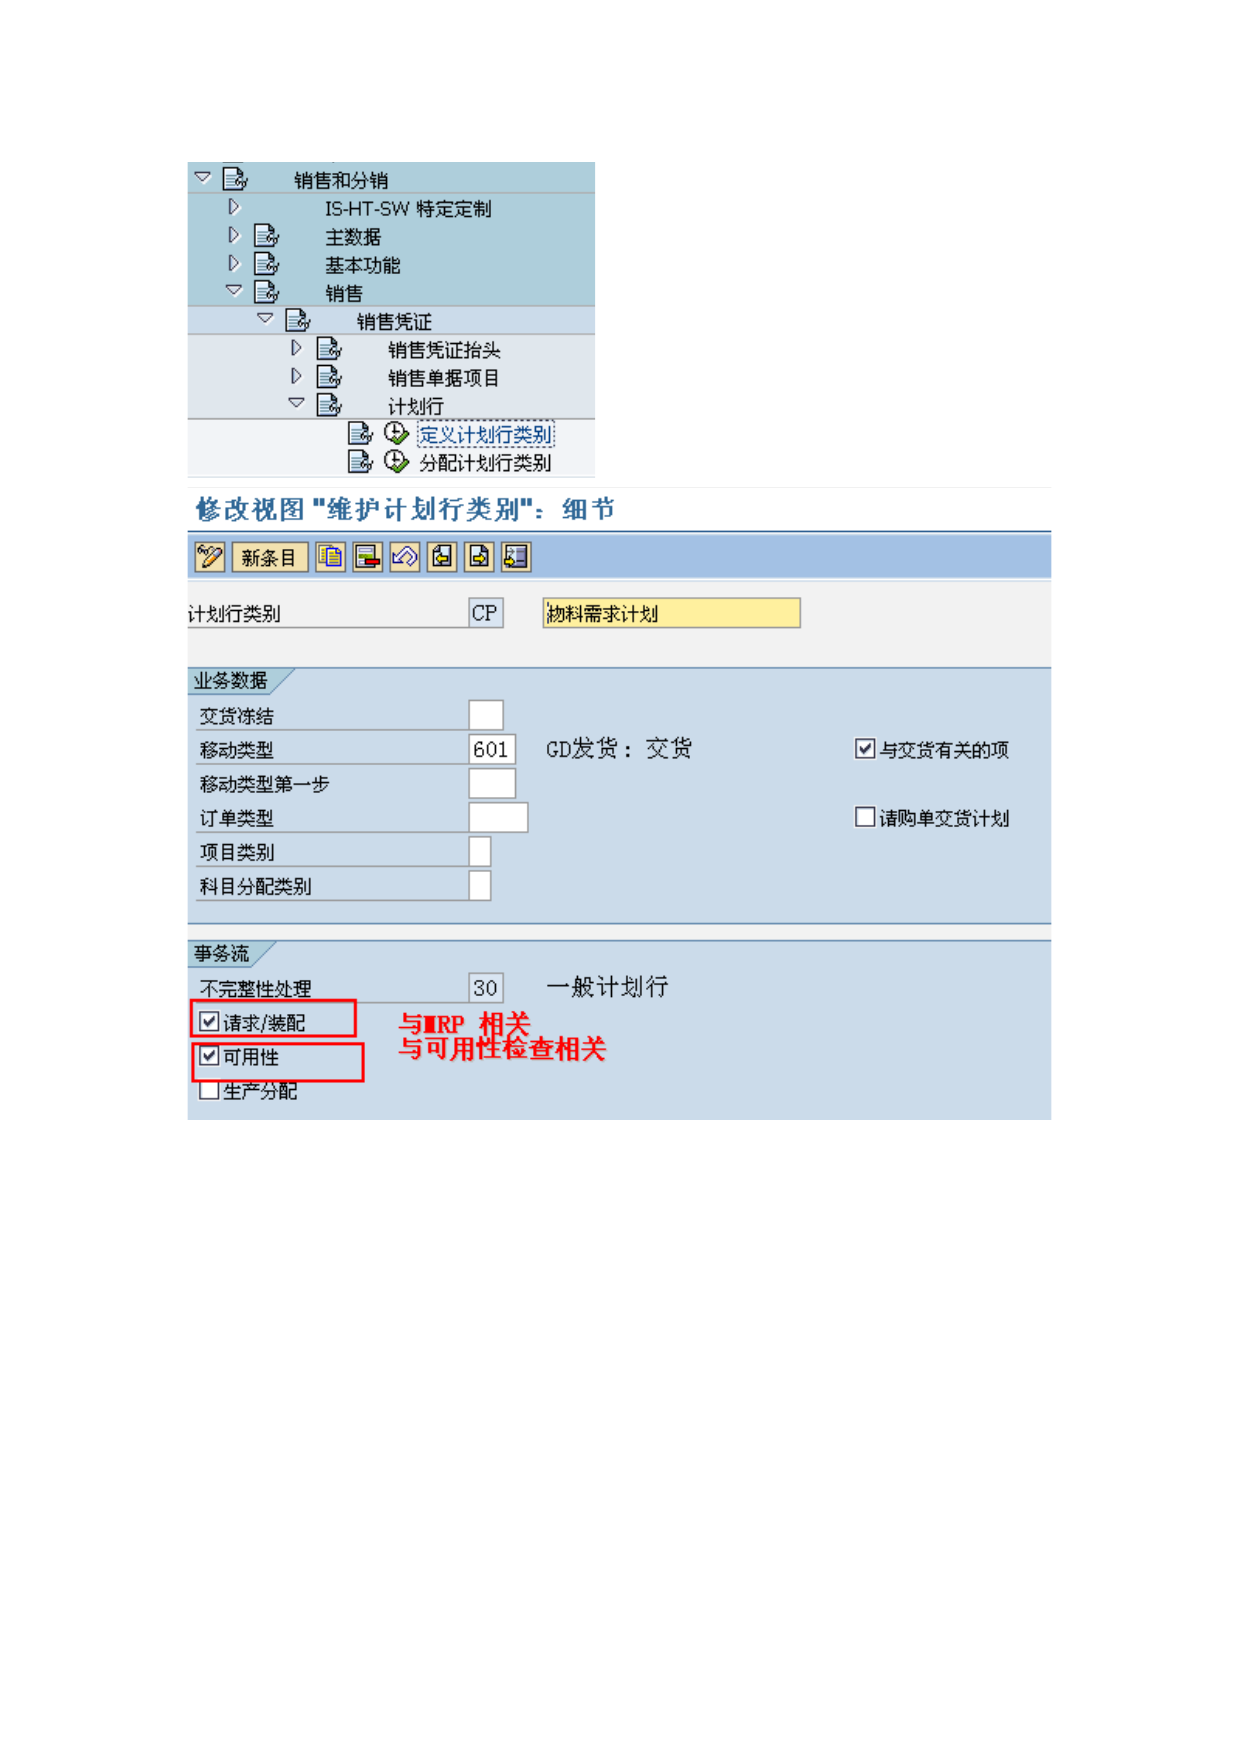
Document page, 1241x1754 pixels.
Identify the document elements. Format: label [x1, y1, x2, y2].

picture [187, 162, 596, 478]
picture [187, 487, 1052, 1120]
